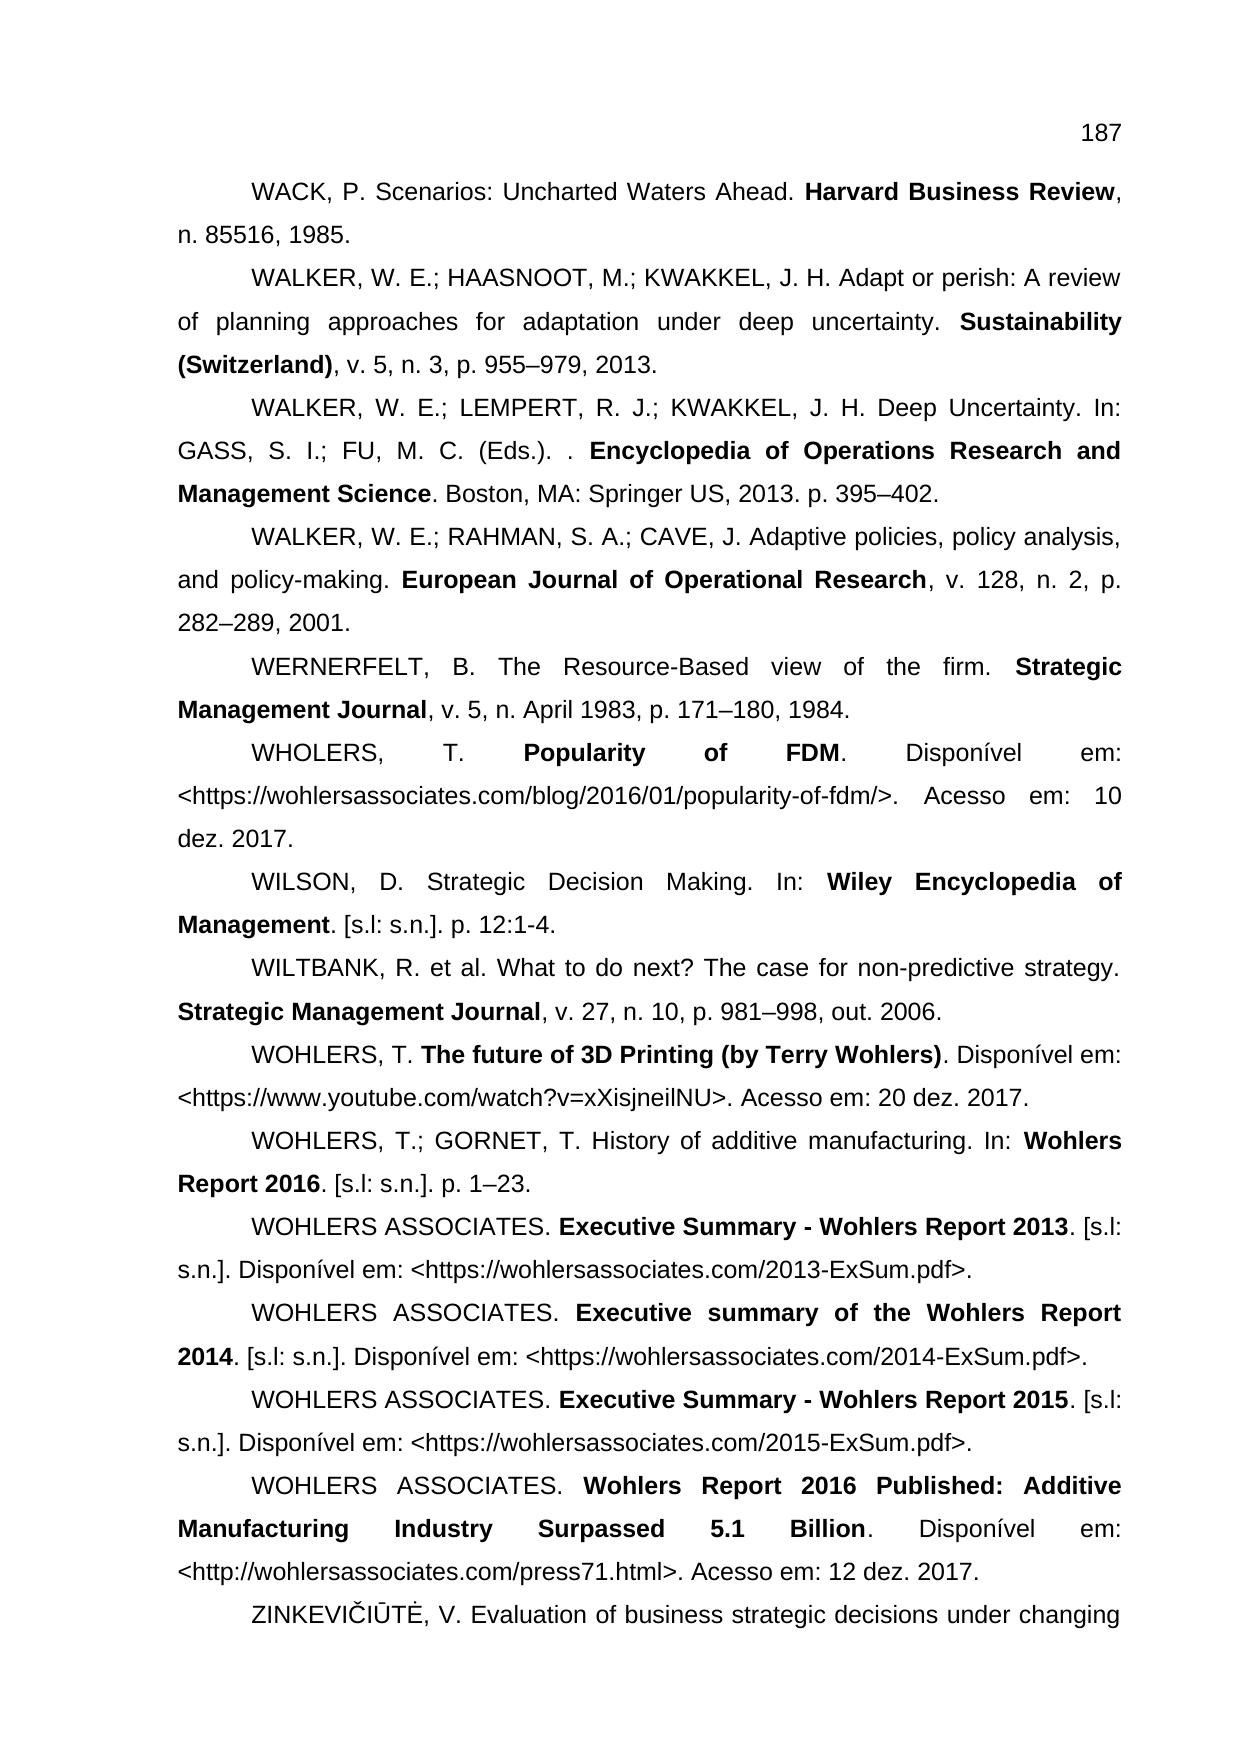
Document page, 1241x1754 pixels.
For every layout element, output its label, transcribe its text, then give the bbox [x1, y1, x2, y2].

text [177, 1600, 1122, 1629]
text WILSON, D. Strategic Decision Making. In: Wiley Encyclopedia of Management. [s.l: s.n.]. p. 12:1-4. [177, 867, 1122, 939]
text WALKER, W. E.; RAHMAN, S. A.; CAVE, J. Adaptive policies, policy analysis, and policy-making. European Journal of Operational Research, v. 128, n. 2, p. 282–289, 2001. [177, 522, 1122, 637]
text WOHLERS ASSOCIATES. Executive Summary - Wohlers Report 2013. [s.l: s.n.]. Disponível em: <https://wohlersassociates.com/2013-ExSum.pdf>. [177, 1212, 1122, 1284]
text WOHLERS ASSOCIATES. Executive summary of the Wohlers Report 2014. [s.l: s.n.]. Disponível em: <https://wohlersassociates.com/2014-ExSum.pdf>. [177, 1298, 1122, 1370]
text WALKER, W. E.; HAASNOOT, M.; KWAKKEL, J. H. Adapt or perish: A review of planning approaches for adaptation under deep uncertainty. Sustainability (Switzerland), v. 5, n. 3, p. 955–979, 2013. [177, 263, 1122, 378]
text WHOLERS, T. Popularity of FDM. Disponível em: <https://wohlersassociates.com/blog/2016/01/popularity-of-fdm/>. Acesso em: 10 dez. 2017. [177, 738, 1122, 853]
text WALKER, W. E.; LEMPERT, R. J.; KWAKKEL, J. H. Deep Uncertainty. In: GASS, S. I.; FU, M. C. (Eds.). . Encyclopedia of Operations Research and Management Science. Boston, MA: Springer US, 2013. p. 395–402. [177, 393, 1122, 508]
text WACK, P. Scenarios: Uncharted Waters Ahead. Harvard Business Review, n. 85516, 1985. [177, 177, 1122, 249]
text WOHLERS ASSOCIATES. Executive Summary - Wohlers Report 2015. [s.l: s.n.]. Disponível em: <https://wohlersassociates.com/2015-ExSum.pdf>. [177, 1385, 1122, 1457]
text WOHLERS ASSOCIATES. Wohlers Report 2016 Published: Additive Manufacturing Industry Surpassed 5.1 Billion. Disponível em: <http://wohlersassociates.com/press71.html>. Acesso em: 12 dez. 2017. [177, 1471, 1122, 1586]
text WERNERFELT, B. The Resource-Based view of the firm. Strategic Management Journal, v. 5, n. April 1983, p. 171–180, 1984. [177, 652, 1122, 723]
text WILTBANK, R. et al. What to do next? The case for non-predictive strategy. Strategic Management Journal, v. 27, n. 10, p. 981–998, out. 2006. [177, 953, 1122, 1025]
text WOHLERS, T.; GORNET, T. History of additive manufacturing. In: Wohlers Report 2016. [s.l: s.n.]. p. 1–23. [177, 1126, 1122, 1198]
text WOHLERS, T. The future of 3D Printing (by Terry Wohlers). Disponível em: <https://www.youtube.com/watch?v=xXisjneilNU>. Acesso em: 20 dez. 2017. [177, 1040, 1122, 1112]
